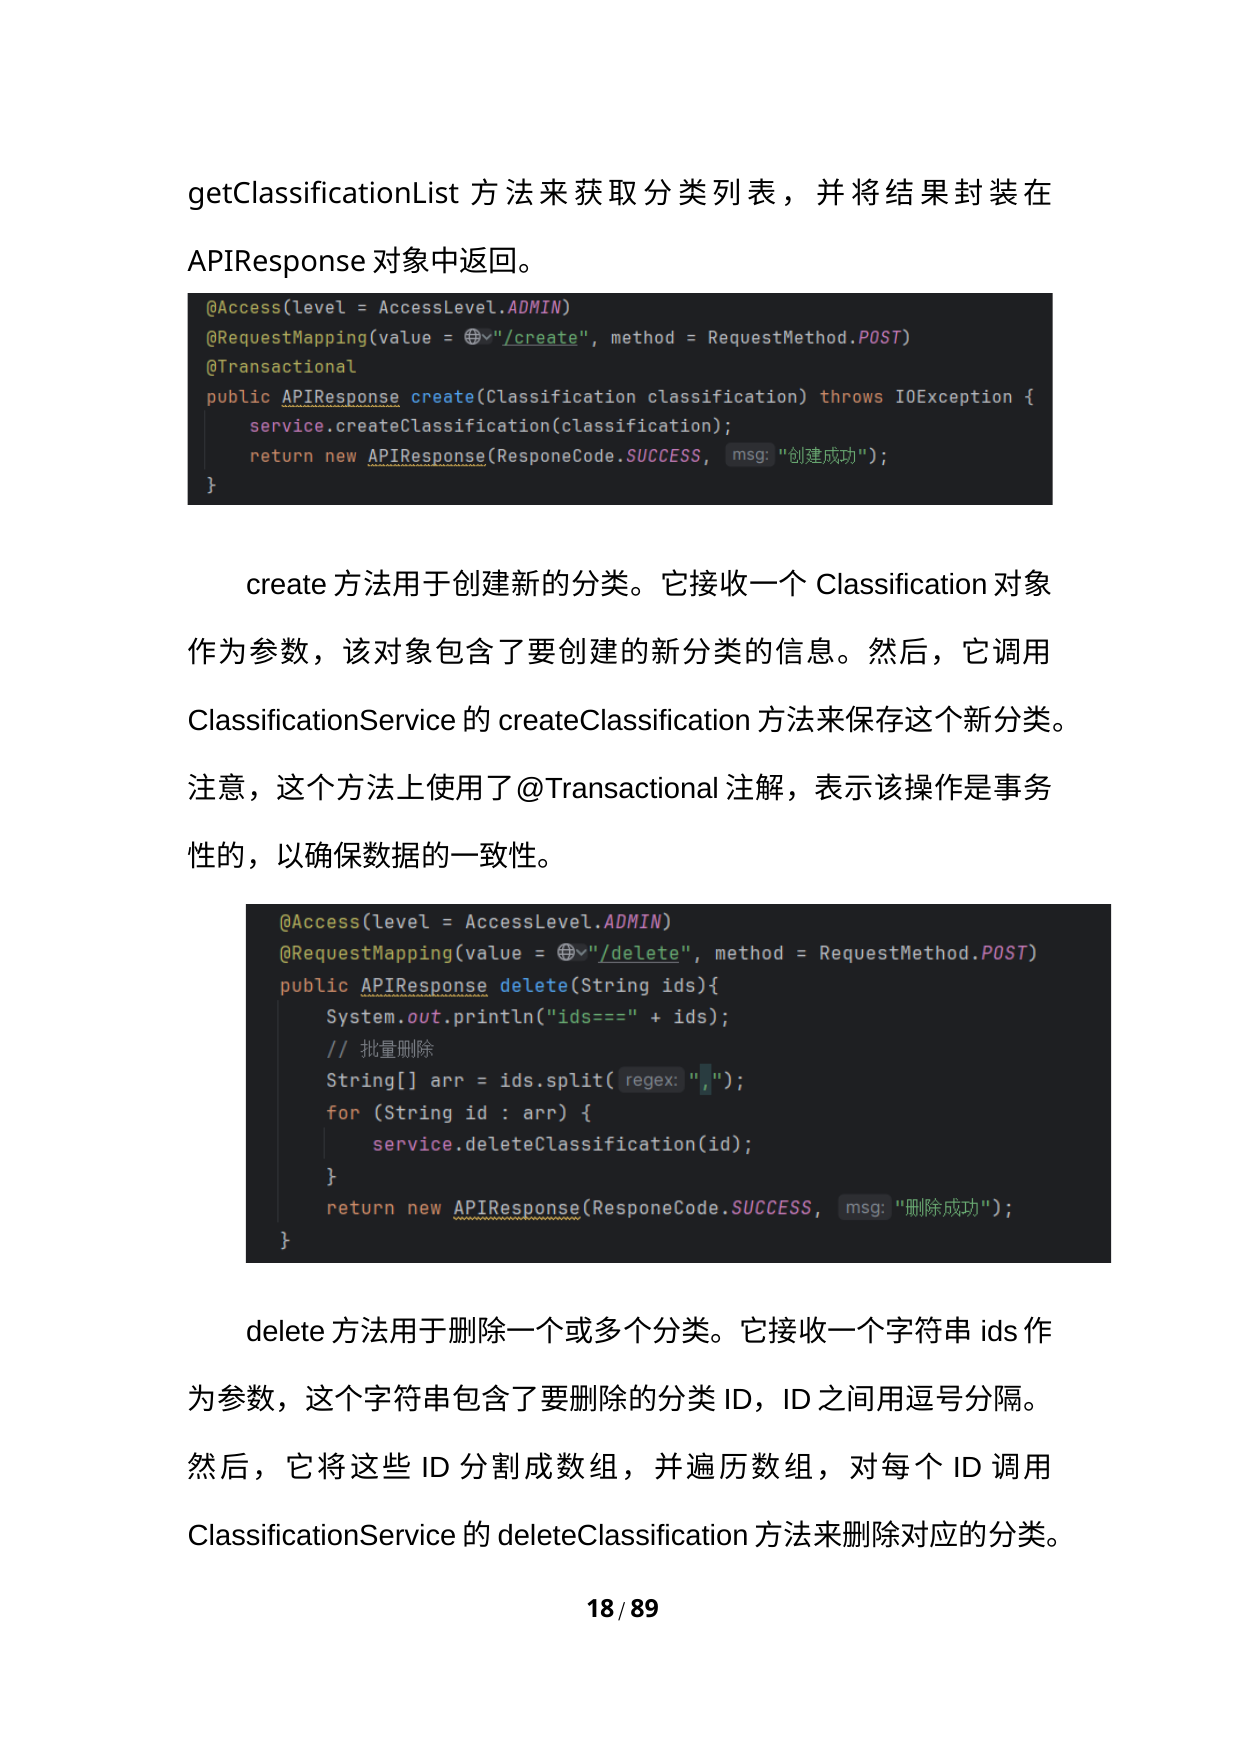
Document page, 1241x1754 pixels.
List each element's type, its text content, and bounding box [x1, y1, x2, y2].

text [187, 157, 1053, 293]
text create方法用于创建新的分类。它接收一个Classification对象作为参数，该对象包含了要创建的新分类的信息。然后，它调用ClassificationService的createClassification方法来保存这个新分类。注意，这个方法上使用了@Transactional注解，表示该操作是事务性的，以确保数据的一致性。 [187, 548, 1053, 887]
text delete方法用于删除一个或多个分类。它接收一个字符串ids作为参数，这个字符串包含了要删除的分类ID，ID之间用逗号分隔。然后，它将这些ID分割成数组，并遍历数组，对每个ID调用ClassificationService的deleteClassification方法来删除对应的分类。 [187, 1295, 1053, 1567]
picture [245, 904, 1112, 1263]
picture [187, 293, 1053, 505]
